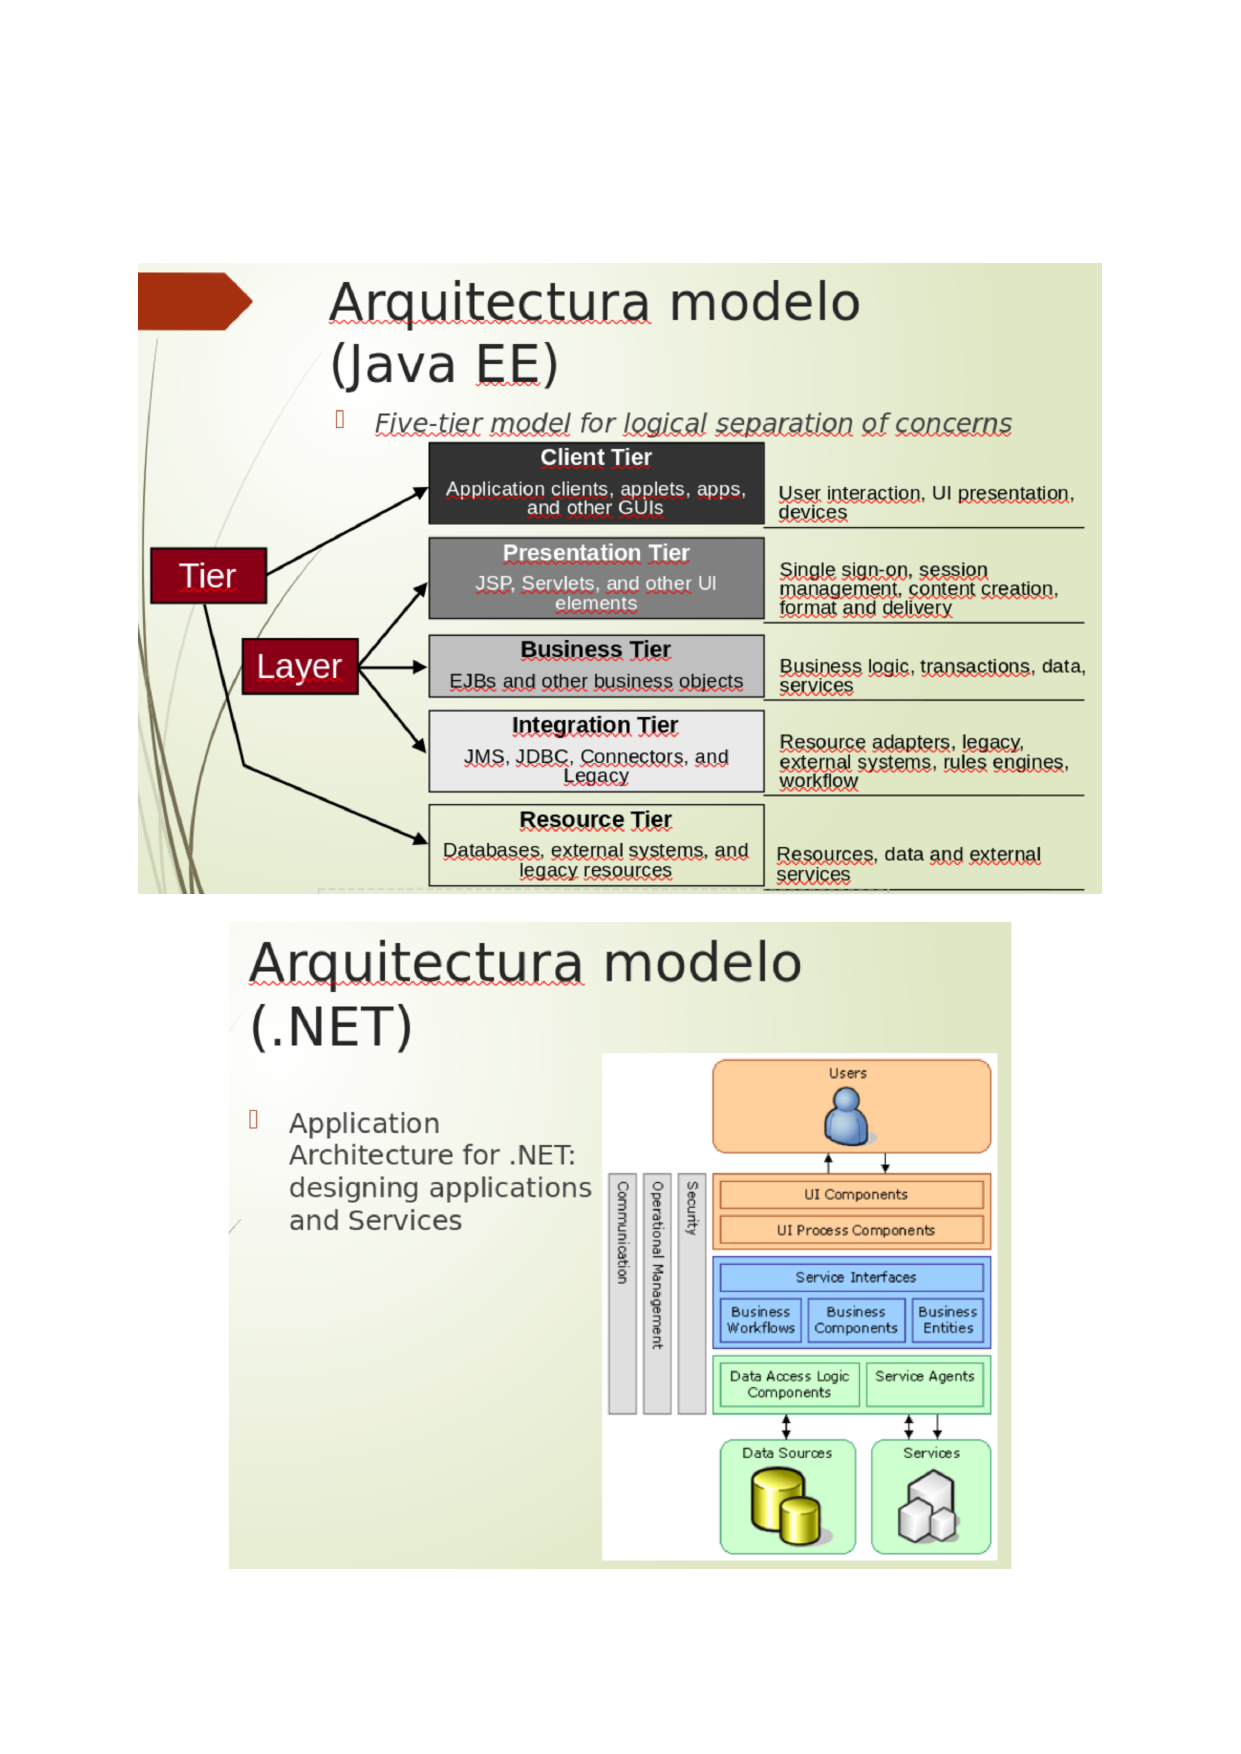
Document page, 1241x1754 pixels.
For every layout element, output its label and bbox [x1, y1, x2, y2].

picture [138, 263, 1103, 894]
picture [228, 922, 1012, 1569]
